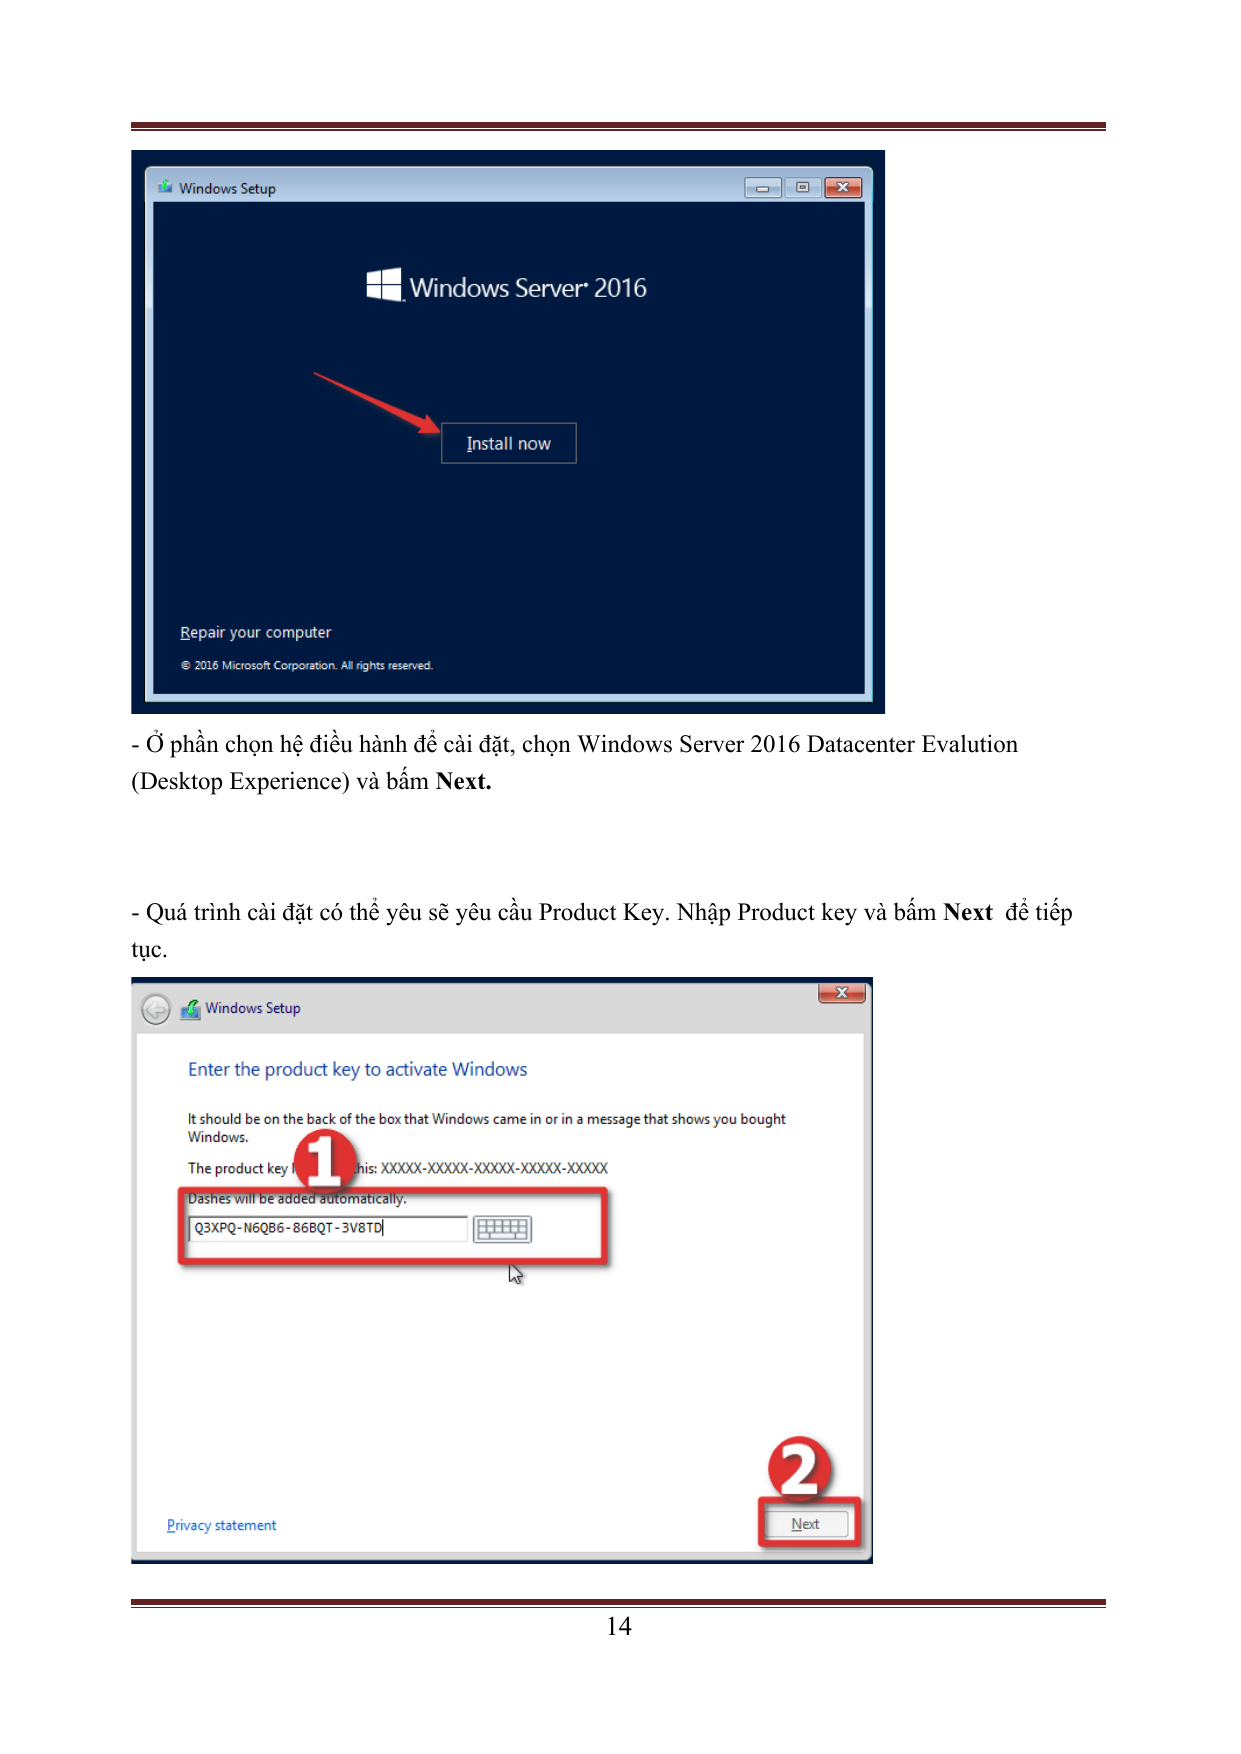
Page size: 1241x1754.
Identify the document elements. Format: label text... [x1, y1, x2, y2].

text - Quá trình cài đặt có thể yêu sẽ yêu cầu Product Key. Nhập Product key và bấm Next để tiếp tục. [131, 897, 1106, 963]
picture [131, 977, 873, 1564]
picture [131, 150, 886, 714]
text - Ở phần chọn hệ điều hành để cài đặt, chọn Windows Server 2016 Datacenter Evalution (Desktop Experience) và bấm Next. [131, 729, 1106, 795]
